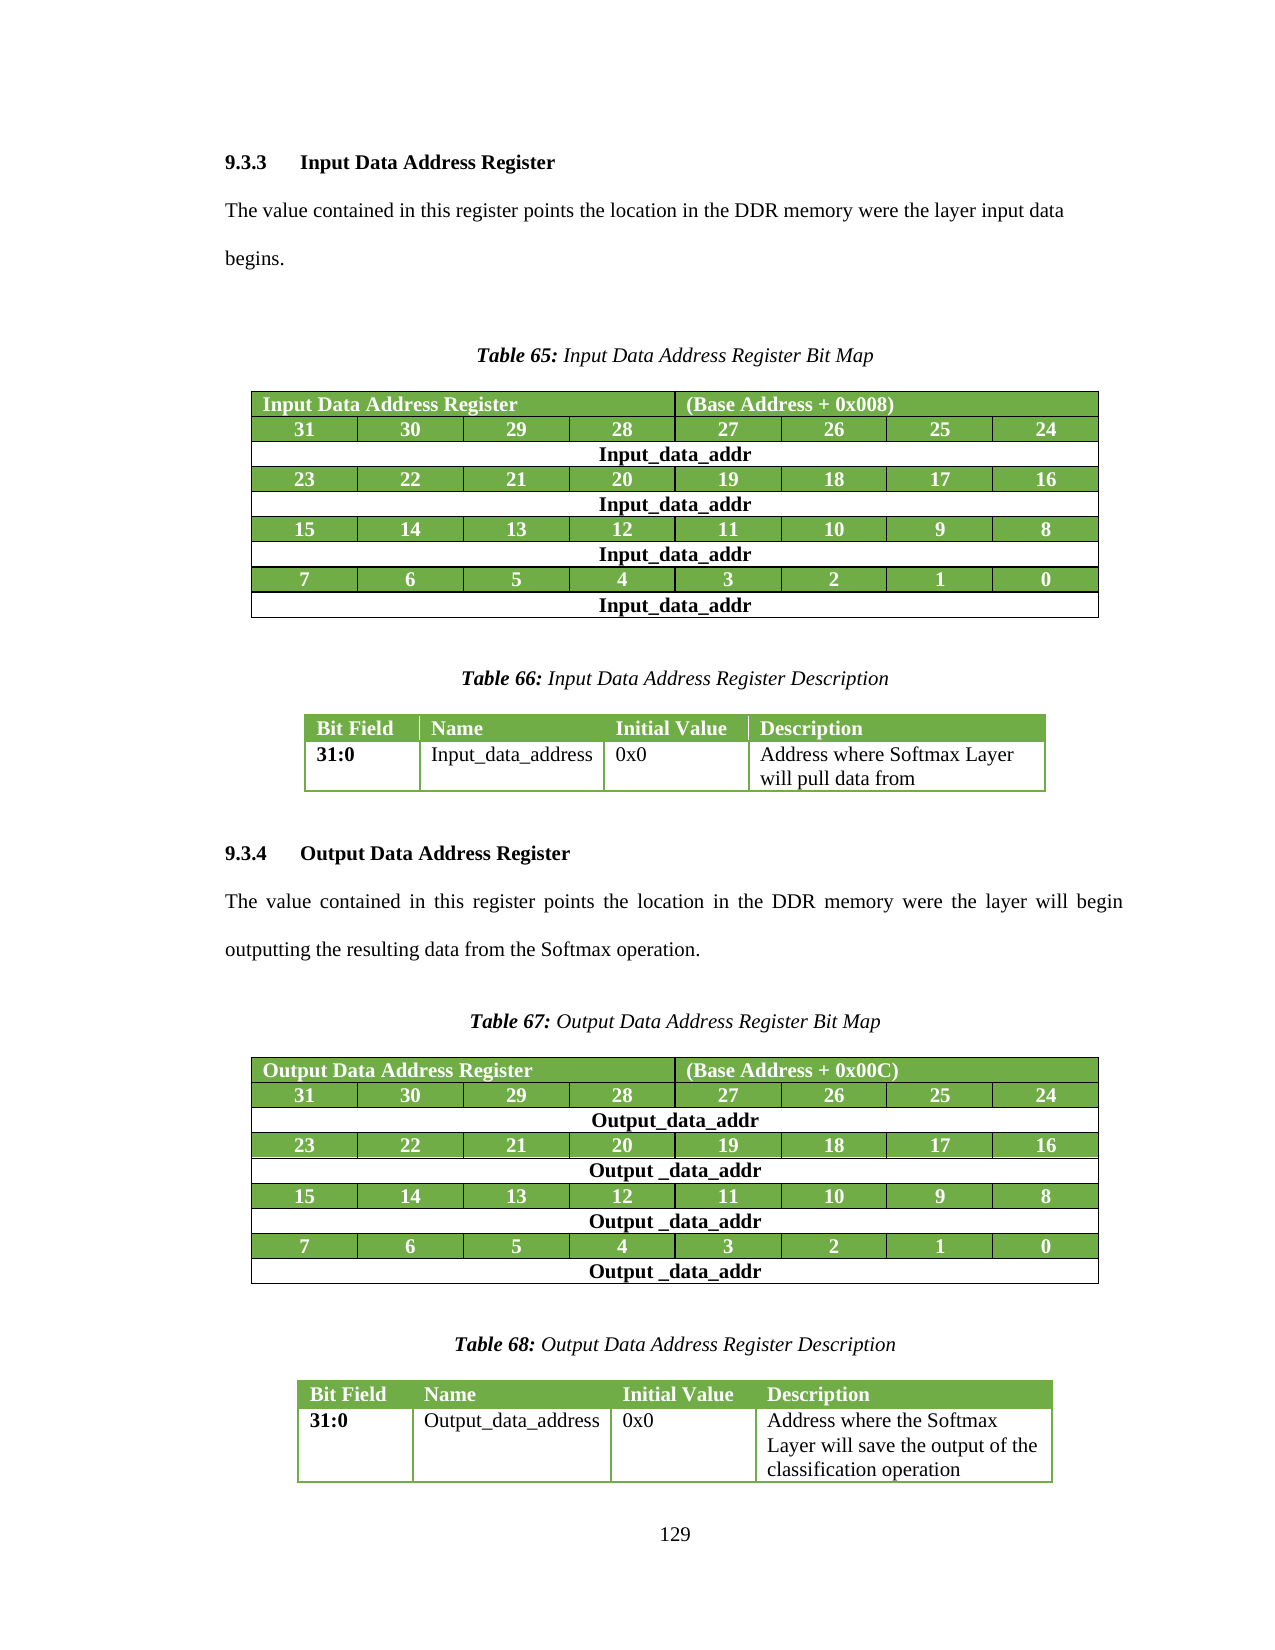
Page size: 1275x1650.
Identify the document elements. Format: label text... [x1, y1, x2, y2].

text The value contained in this register points the location in the DDR memory were the layer will begin outputting the resulting data from the Softmax operation. [225, 888, 1125, 961]
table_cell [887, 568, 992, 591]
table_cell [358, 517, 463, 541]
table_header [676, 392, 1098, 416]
text Table 68: Output Data Address Register Description [225, 1332, 1125, 1356]
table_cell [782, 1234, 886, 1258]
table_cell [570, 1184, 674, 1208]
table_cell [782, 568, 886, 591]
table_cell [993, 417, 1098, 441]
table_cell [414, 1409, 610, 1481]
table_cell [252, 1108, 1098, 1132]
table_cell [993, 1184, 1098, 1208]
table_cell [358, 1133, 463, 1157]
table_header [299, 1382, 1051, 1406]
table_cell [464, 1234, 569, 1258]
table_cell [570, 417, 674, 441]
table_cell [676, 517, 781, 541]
list Input Data Address Register [225, 150, 1125, 174]
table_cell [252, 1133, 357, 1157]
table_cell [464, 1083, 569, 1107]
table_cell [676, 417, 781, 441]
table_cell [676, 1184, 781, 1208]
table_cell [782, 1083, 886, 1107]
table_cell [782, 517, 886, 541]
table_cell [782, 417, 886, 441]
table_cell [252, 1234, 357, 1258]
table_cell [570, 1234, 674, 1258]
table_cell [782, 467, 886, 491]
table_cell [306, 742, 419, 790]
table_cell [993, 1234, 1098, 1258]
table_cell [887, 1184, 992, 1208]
text Table 67: Output Data Address Register Bit Map [225, 1009, 1125, 1033]
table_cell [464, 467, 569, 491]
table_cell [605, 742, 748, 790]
text Table 66: Input Data Address Register Description [225, 666, 1125, 690]
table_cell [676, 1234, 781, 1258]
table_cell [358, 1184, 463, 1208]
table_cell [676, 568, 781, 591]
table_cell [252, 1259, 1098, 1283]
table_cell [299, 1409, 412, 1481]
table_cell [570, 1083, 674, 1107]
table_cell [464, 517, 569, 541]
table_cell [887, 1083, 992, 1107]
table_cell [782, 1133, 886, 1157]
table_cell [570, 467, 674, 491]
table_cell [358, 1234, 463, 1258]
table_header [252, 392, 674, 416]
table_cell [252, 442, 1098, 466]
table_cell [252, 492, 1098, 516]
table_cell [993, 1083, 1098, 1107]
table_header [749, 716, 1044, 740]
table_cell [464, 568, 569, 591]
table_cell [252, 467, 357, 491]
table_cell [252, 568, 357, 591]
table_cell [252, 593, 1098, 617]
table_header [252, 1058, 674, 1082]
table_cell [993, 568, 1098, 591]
text The value contained in this register points the location in the DDR memory were the layer input data begins. [225, 198, 1125, 270]
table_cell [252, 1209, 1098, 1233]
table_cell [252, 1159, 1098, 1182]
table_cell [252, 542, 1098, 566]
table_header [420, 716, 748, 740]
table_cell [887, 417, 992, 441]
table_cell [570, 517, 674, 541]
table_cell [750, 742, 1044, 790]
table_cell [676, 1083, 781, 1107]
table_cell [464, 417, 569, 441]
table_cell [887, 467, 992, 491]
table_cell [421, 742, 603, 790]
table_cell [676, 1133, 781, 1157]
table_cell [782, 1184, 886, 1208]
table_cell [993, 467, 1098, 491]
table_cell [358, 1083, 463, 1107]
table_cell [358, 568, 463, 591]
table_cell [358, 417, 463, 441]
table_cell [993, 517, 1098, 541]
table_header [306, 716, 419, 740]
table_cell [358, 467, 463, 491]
text Table 65: Input Data Address Register Bit Map [225, 342, 1125, 367]
list Output Data Address Register [225, 840, 1125, 864]
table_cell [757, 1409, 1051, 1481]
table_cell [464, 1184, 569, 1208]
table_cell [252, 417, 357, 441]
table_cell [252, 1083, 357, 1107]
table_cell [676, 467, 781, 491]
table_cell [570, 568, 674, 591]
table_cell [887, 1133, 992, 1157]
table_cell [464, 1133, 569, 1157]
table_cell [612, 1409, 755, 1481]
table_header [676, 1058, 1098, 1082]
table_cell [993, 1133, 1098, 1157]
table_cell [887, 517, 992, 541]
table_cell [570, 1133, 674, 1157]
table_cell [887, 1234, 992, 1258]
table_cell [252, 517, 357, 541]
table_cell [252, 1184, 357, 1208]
